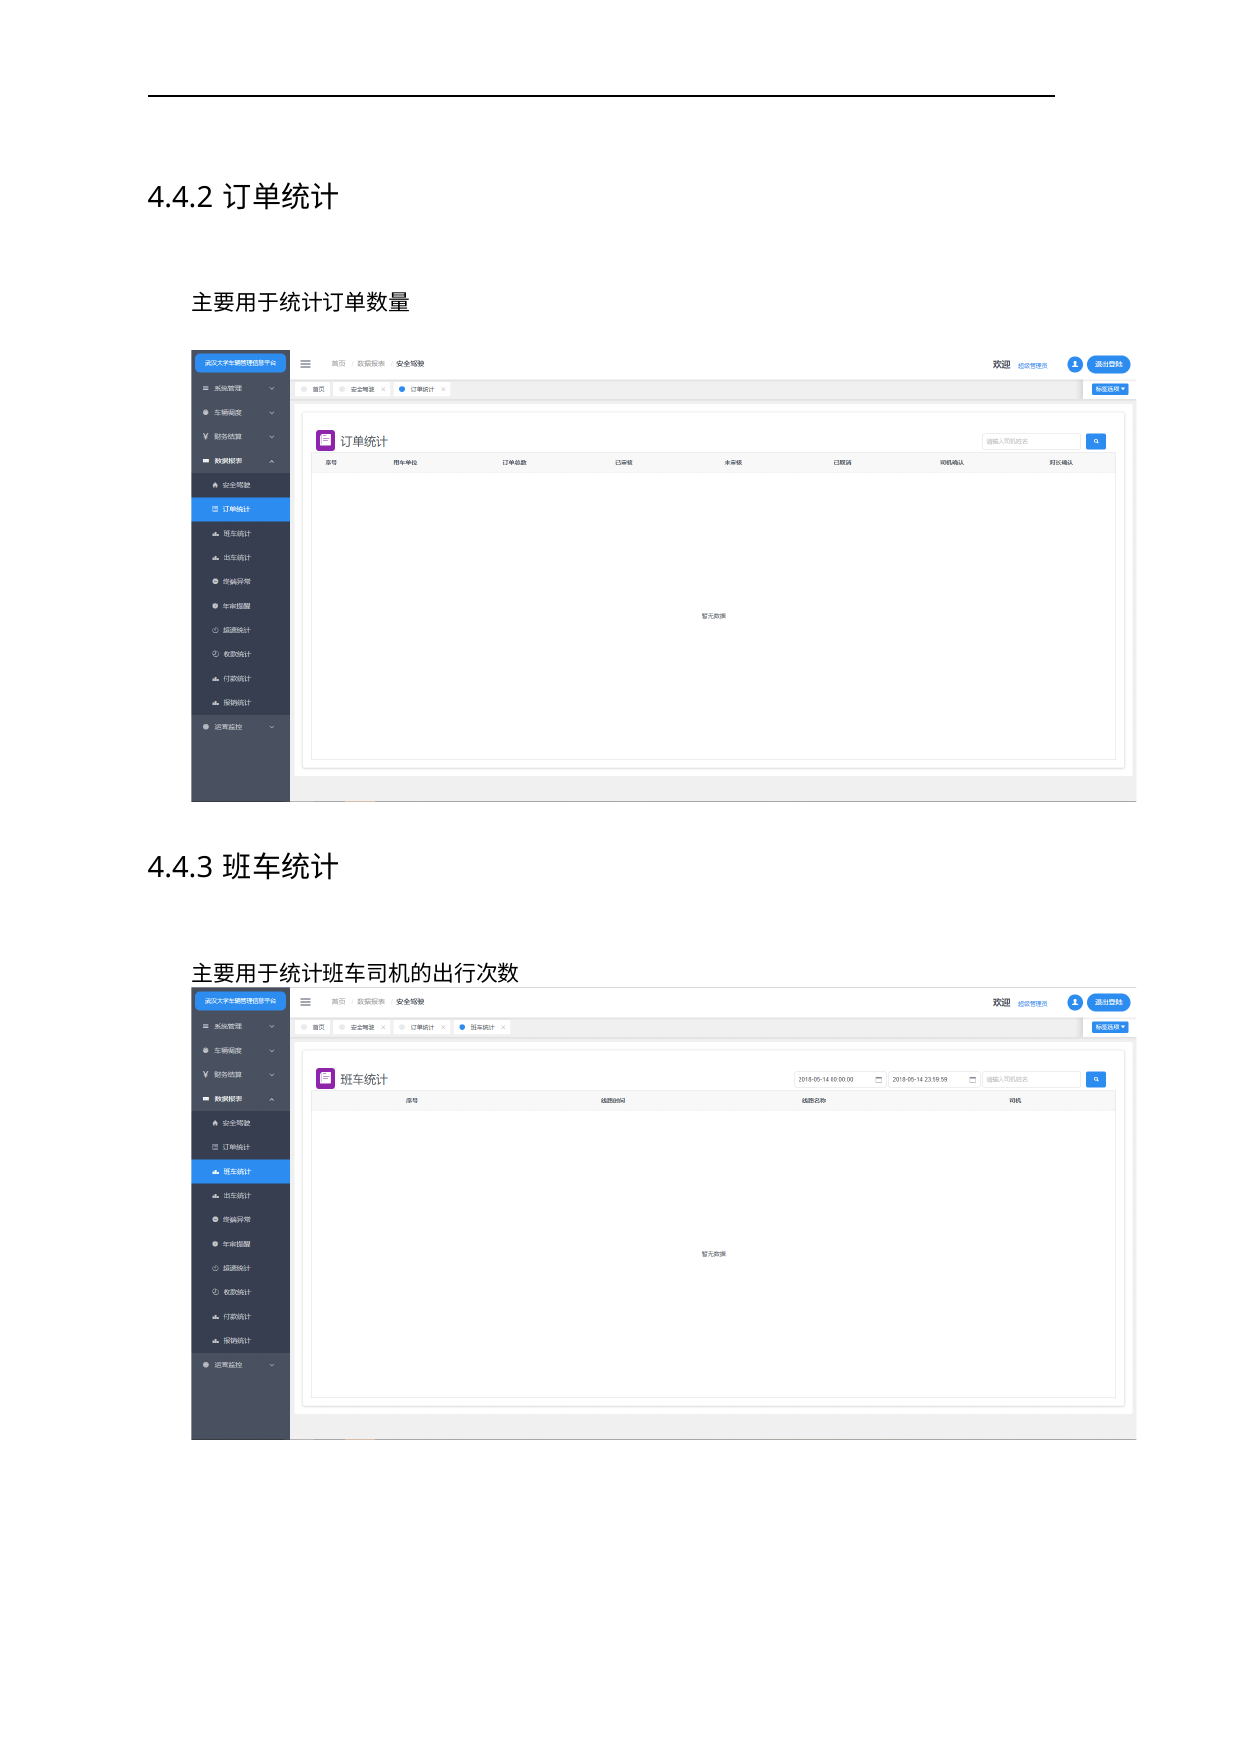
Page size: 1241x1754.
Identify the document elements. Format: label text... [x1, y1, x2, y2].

text 主要用于统计班车司机的出行次数 [148, 955, 1092, 988]
picture [191, 987, 1137, 1440]
picture [191, 350, 1137, 802]
subtitle 班车统计 [147, 832, 1092, 897]
text 主要用于统计订单数量 [148, 285, 1092, 317]
subtitle 订单统计 [147, 162, 1092, 227]
